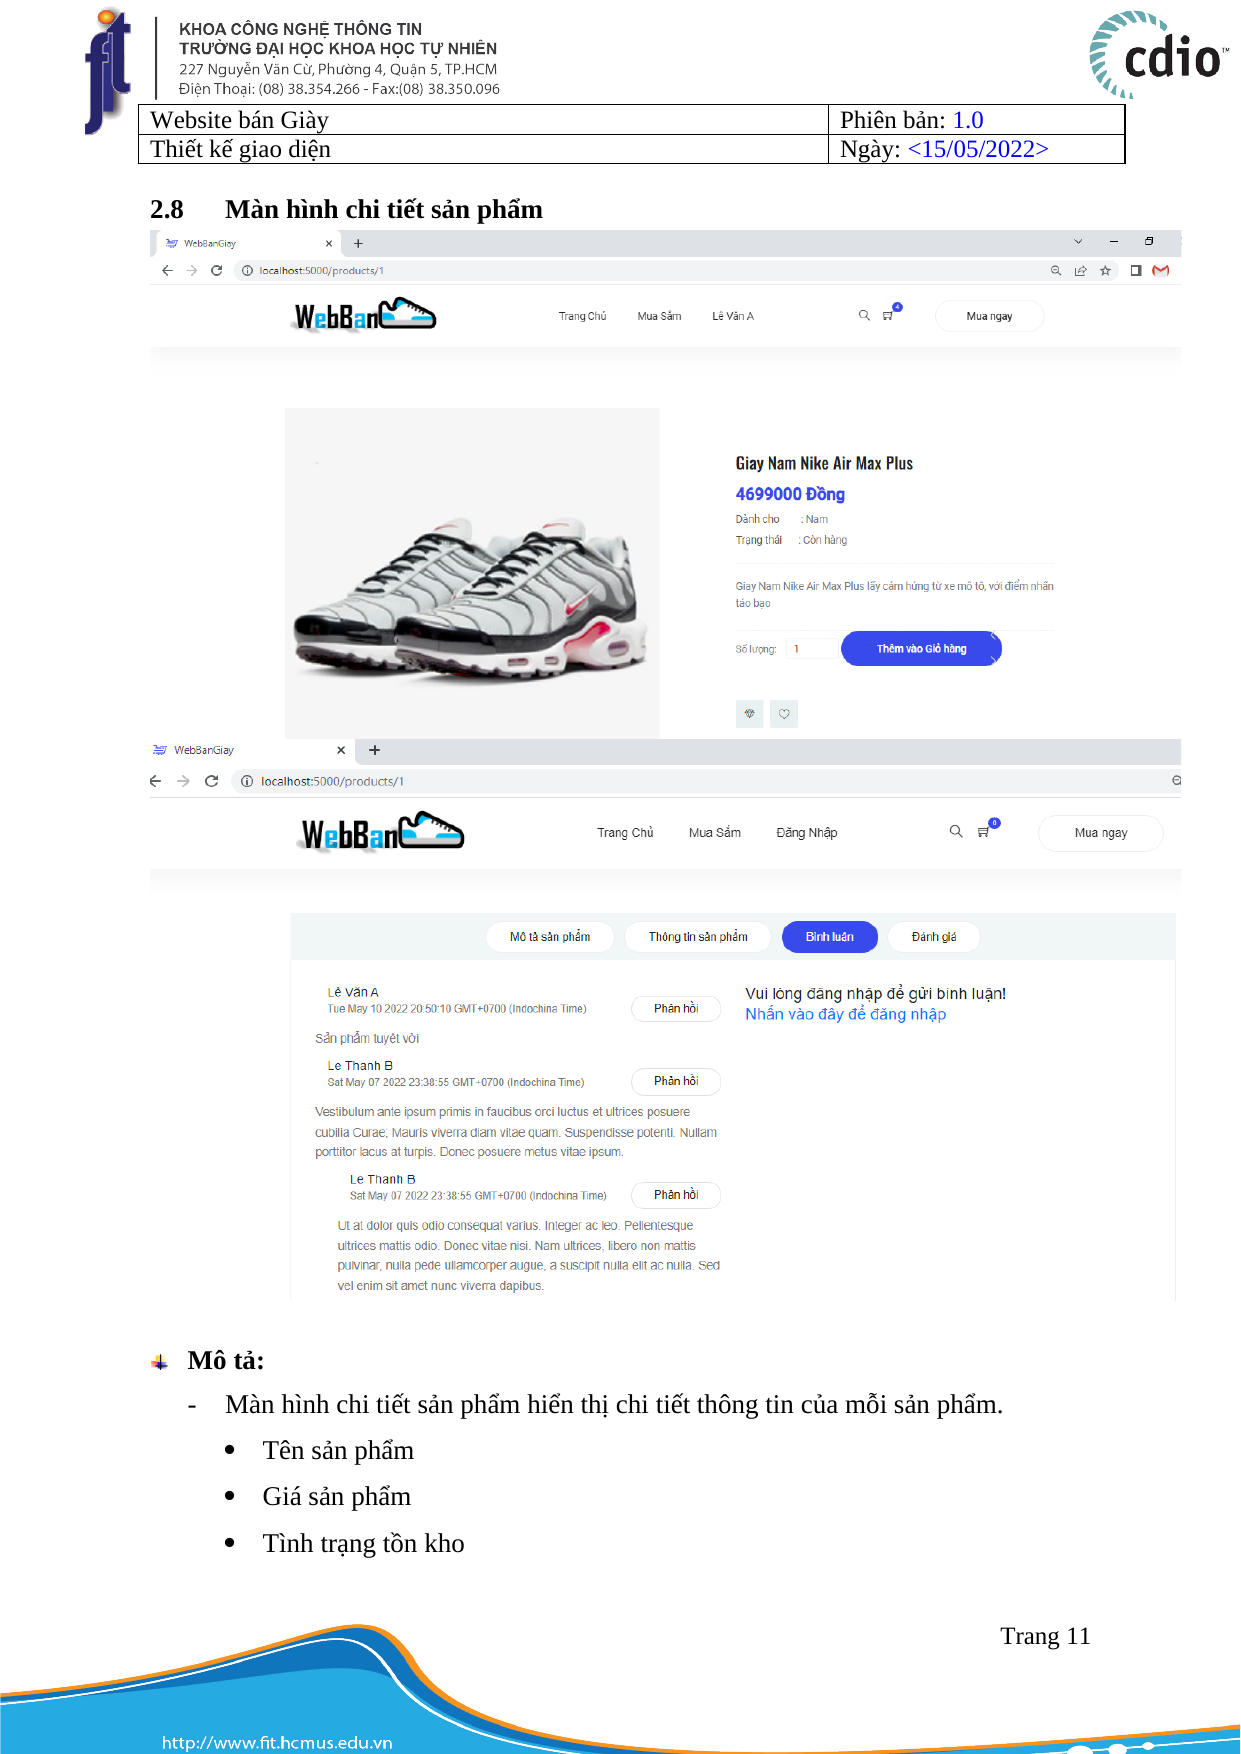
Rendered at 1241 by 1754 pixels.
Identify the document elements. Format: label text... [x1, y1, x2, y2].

picture [829, 135, 1124, 159]
list Mô tả: [150, 1344, 1090, 1376]
list Tình trạng tồn kho [225, 1527, 1090, 1558]
picture [0, 1621, 1241, 1754]
picture [151, 1353, 168, 1370]
subtitle Màn hình chi tiết sản phẩm [150, 193, 1090, 224]
picture [61, 0, 1241, 159]
picture [150, 230, 1182, 1301]
list Giá sản phẩm [225, 1480, 1090, 1512]
picture [139, 135, 828, 159]
picture [139, 105, 828, 134]
picture [829, 105, 1124, 134]
list Tên sản phẩm [225, 1434, 1090, 1465]
list Màn hình chi tiết sản phẩm hiển thị chi tiết thông tin của mỗi sản phẩm. [187, 1388, 1090, 1419]
